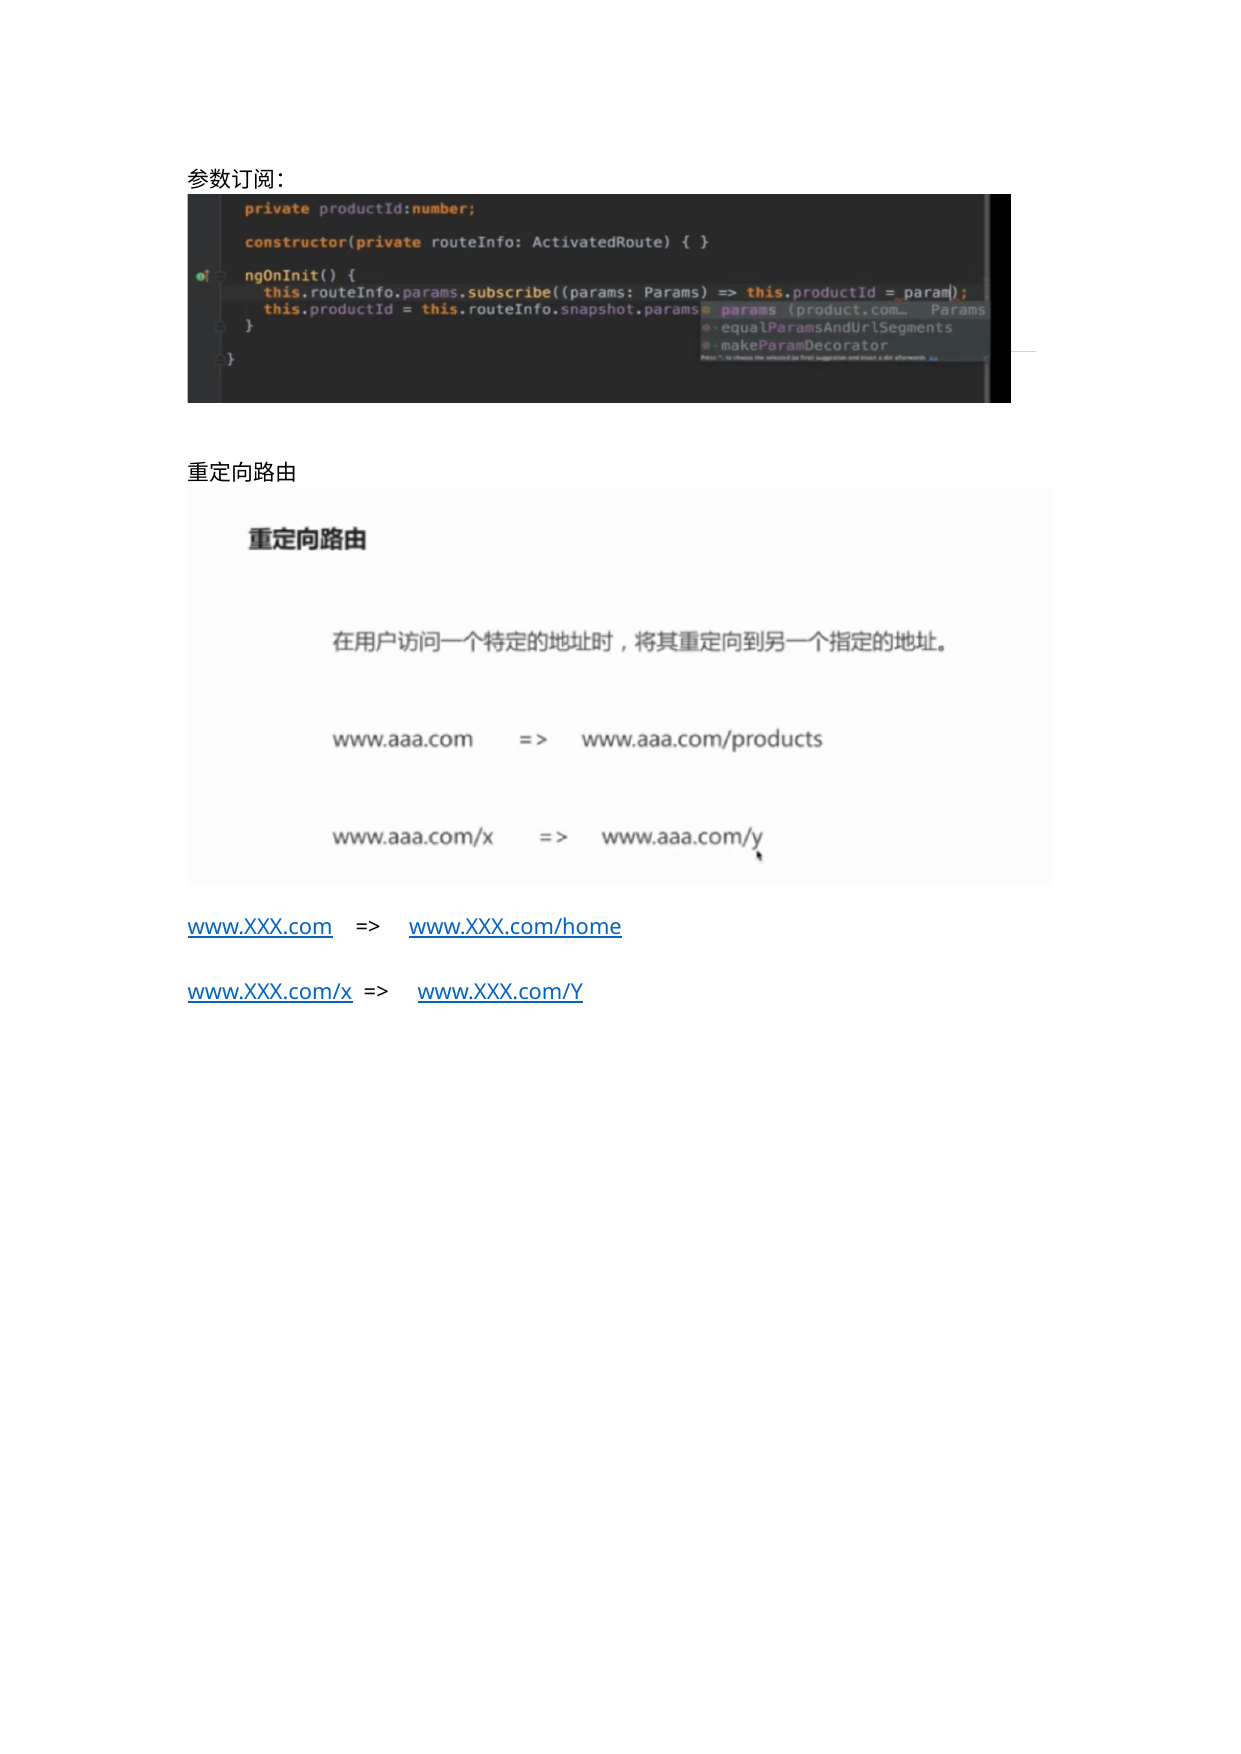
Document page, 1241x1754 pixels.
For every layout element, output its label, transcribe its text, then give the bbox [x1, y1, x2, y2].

picture [187, 194, 1053, 403]
text www.XXX.com/x => www.XXX.com/Y [187, 974, 1053, 1007]
text 参数订阅： [187, 162, 1053, 194]
text www.XXX.com => www.XXX.com/home [187, 909, 1053, 942]
picture [187, 487, 1053, 886]
text 重定向路由 [187, 454, 1053, 487]
